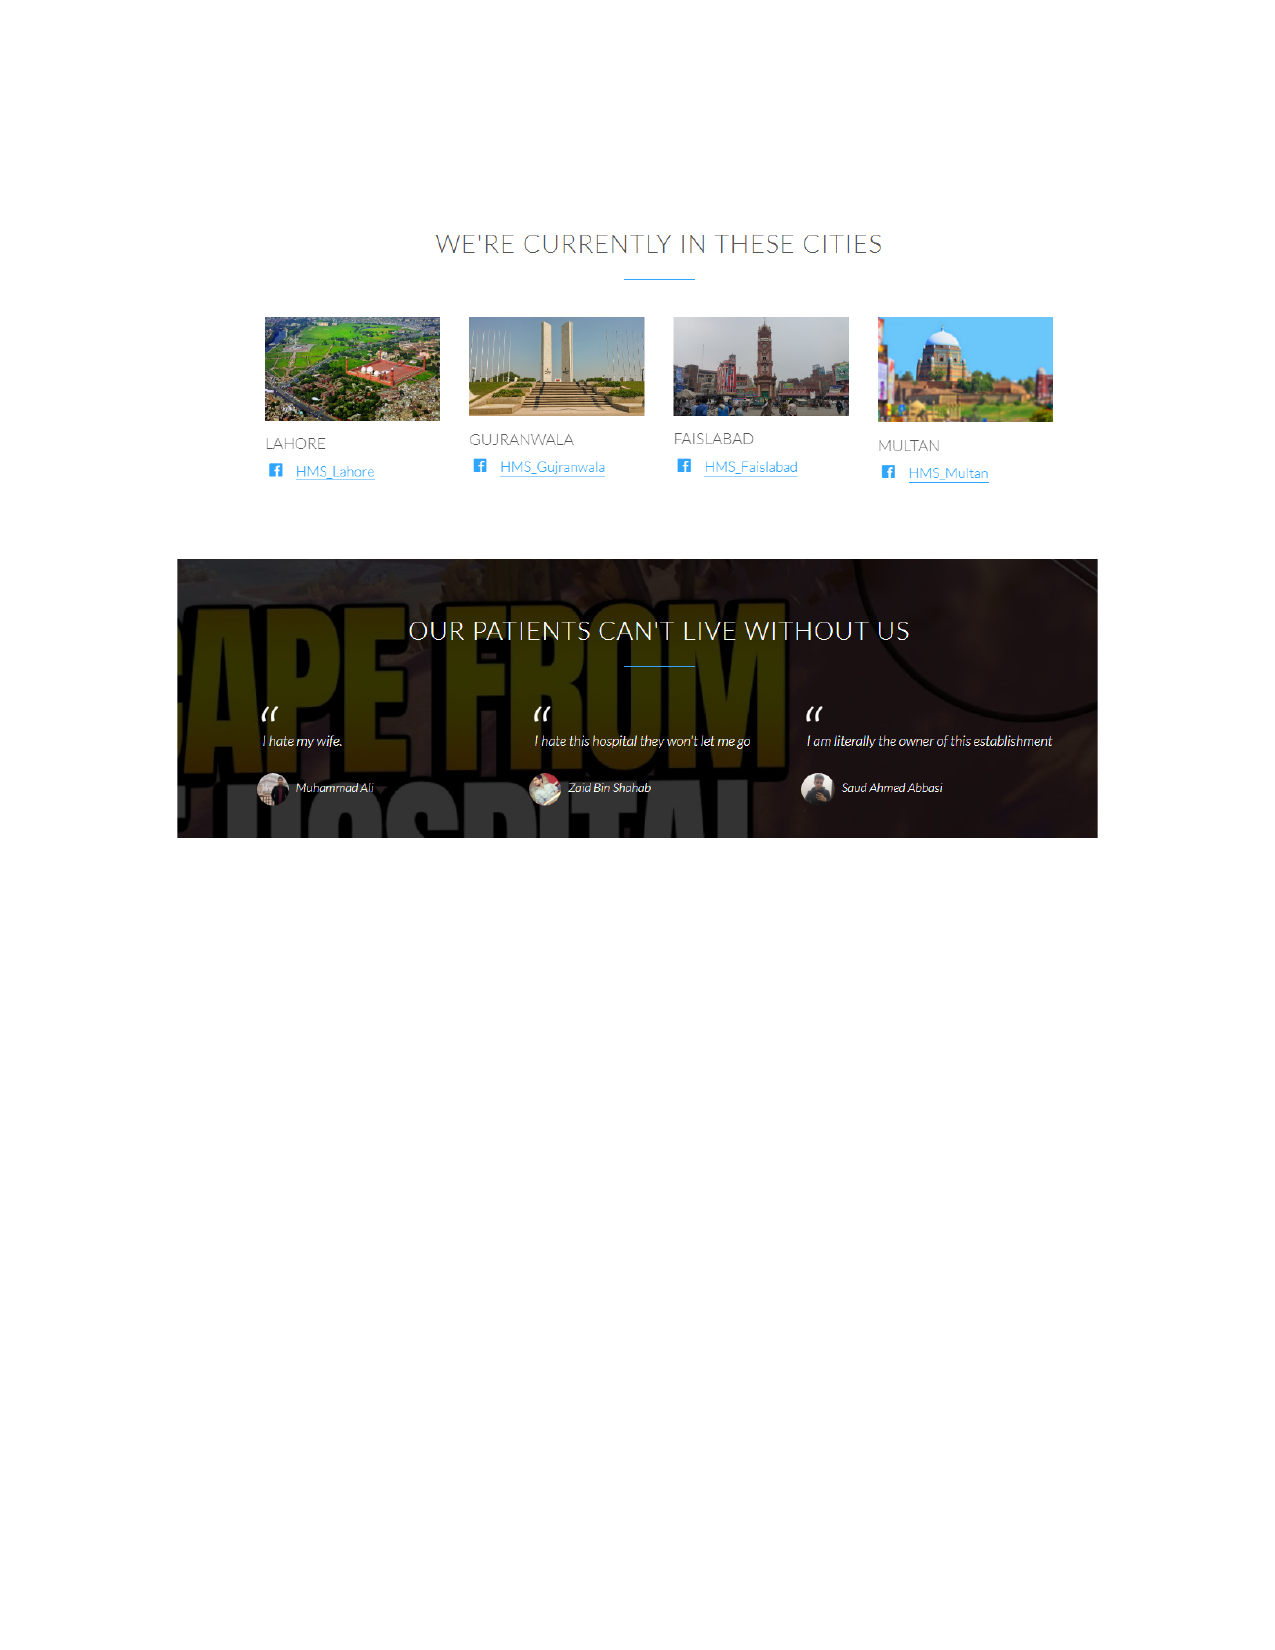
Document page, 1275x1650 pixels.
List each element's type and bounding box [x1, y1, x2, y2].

picture [177, 206, 1098, 838]
